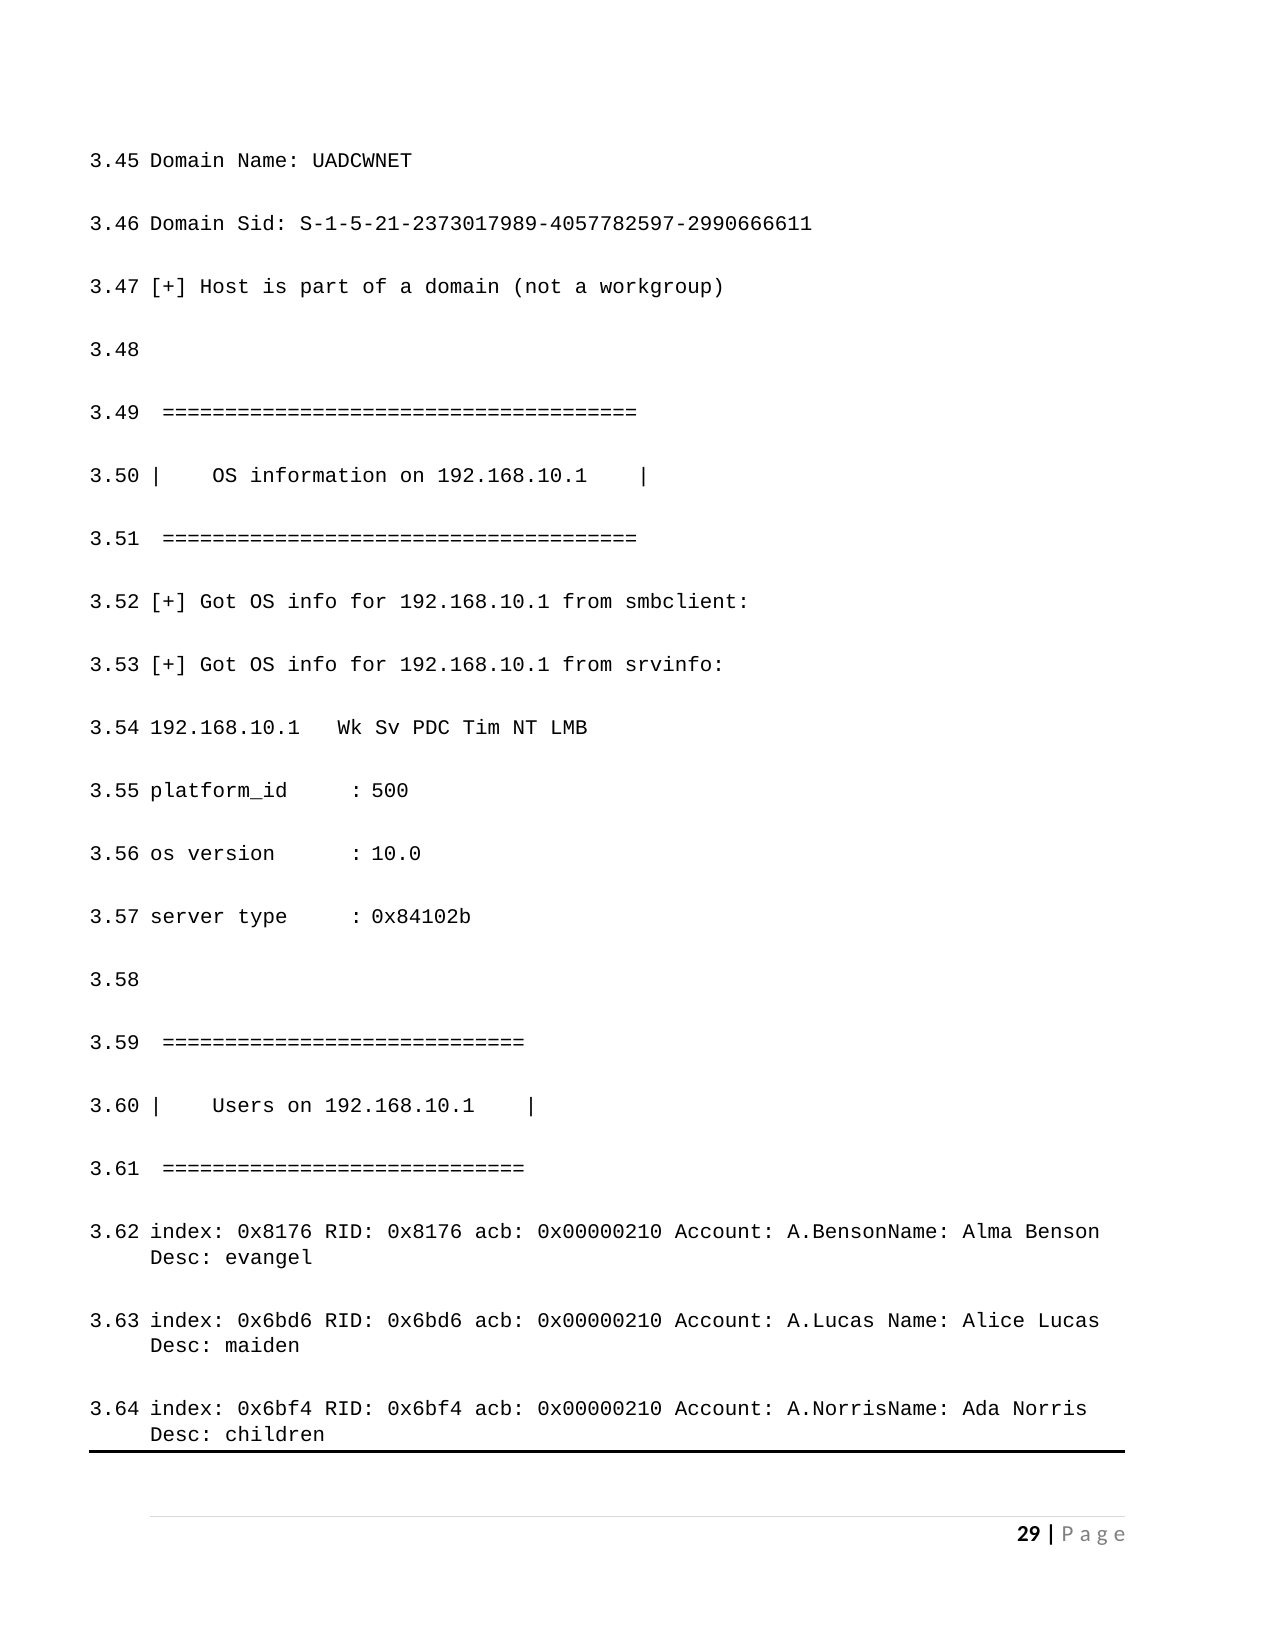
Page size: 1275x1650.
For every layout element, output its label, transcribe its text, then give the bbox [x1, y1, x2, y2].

subtitle | Users on 192.168.10.1 | [89, 1095, 1125, 1119]
subtitle ====================================== [89, 402, 1125, 426]
subtitle 192.168.10.1 Wk Sv PDC Tim NT LMB [89, 717, 1125, 741]
subtitle index: 0x8176 RID: 0x8176 acb: 0x00000210 Account: A.Benson Name: Alma Benson Desc: evangel [89, 1221, 1125, 1271]
subtitle server type : 0x84102b [89, 906, 1125, 930]
subtitle index: 0x6bf4 RID: 0x6bf4 acb: 0x00000210 Account: A.Norris Name: Ada Norris Desc: children [89, 1398, 1125, 1450]
subtitle Domain Name: UADCWNET [89, 150, 1125, 174]
subtitle [+] Got OS info for 192.168.10.1 from smbclient: [89, 591, 1125, 615]
subtitle | OS information on 192.168.10.1 | [89, 465, 1125, 489]
subtitle platform_id : 500 [89, 780, 1125, 804]
subtitle ============================= [89, 1032, 1125, 1056]
subtitle ============================= [89, 1158, 1125, 1182]
subtitle Domain Sid: S-1-5-21-2373017989-4057782597-2990666611 [89, 213, 1125, 237]
subtitle os version : 10.0 [89, 843, 1125, 867]
subtitle [+] Got OS info for 192.168.10.1 from srvinfo: [89, 654, 1125, 678]
subtitle [+] Host is part of a domain (not a workgroup) [89, 276, 1125, 300]
subtitle index: 0x6bd6 RID: 0x6bd6 acb: 0x00000210 Account: A.Lucas Name: Alice Lucas Desc: maiden [89, 1310, 1125, 1359]
subtitle ====================================== [89, 528, 1125, 552]
